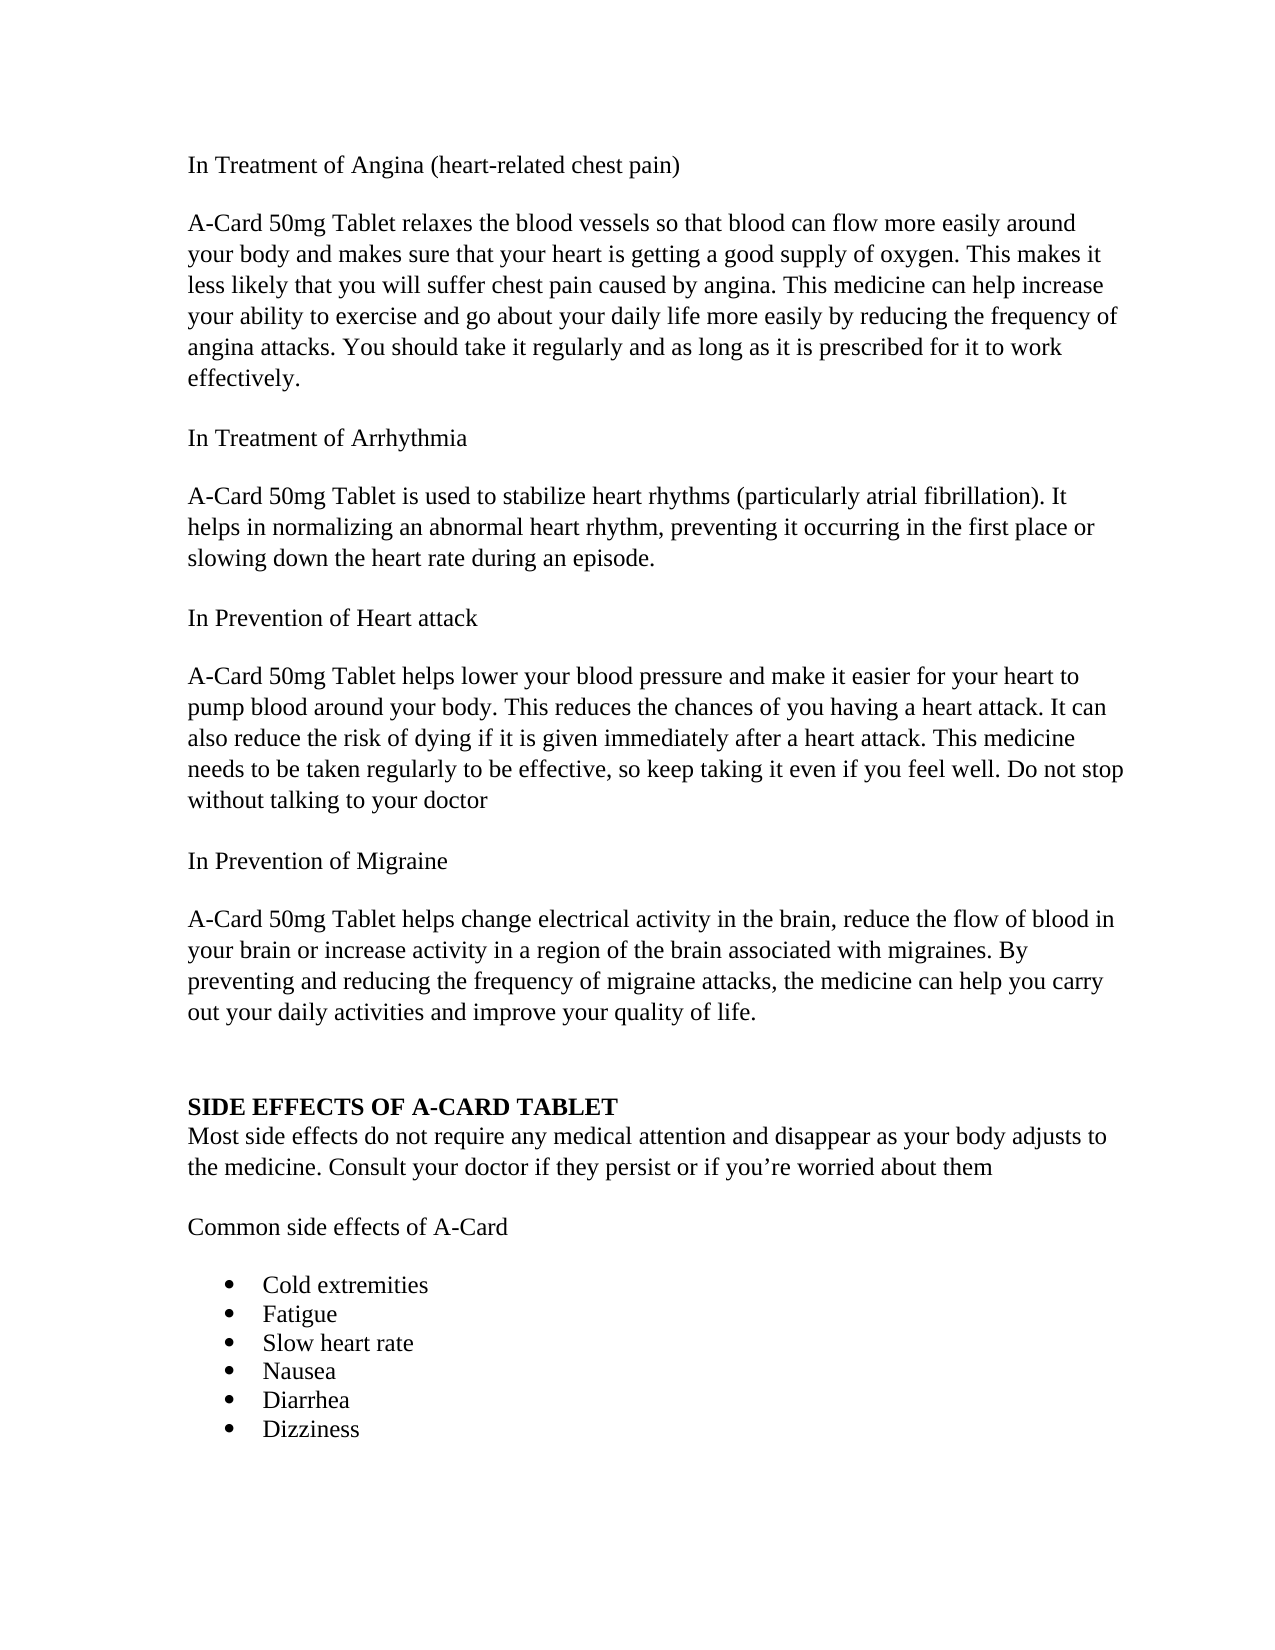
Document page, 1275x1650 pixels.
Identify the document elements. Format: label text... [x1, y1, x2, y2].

subtitle Common side effects of A-Card [187, 1212, 1125, 1241]
text A-Card 50mg Tablet relaxes the blood vessels so that blood can flow more easily around your body and makes sure that your heart is getting a good supply of oxygen. This makes it less likely that you will suffer chest pain caused by angina. This medicine can help increase your ability to exercise and go about your daily life more easily by reducing the frequency of angina attacks. You should take it regularly and as long as it is prescribed for it to work effectively. [187, 208, 1125, 392]
text A-Card 50mg Tablet helps change electrical activity in the brain, reduce the flow of blood in your brain or increase activity in a region of the brain associated with migraines. By preventing and reducing the frequency of migraine attacks, the medicine can help you carry out your daily activities and improve your quality of life. [187, 904, 1125, 1026]
subtitle SIDE EFFECTS OF A-CARD TABLET [187, 1092, 1125, 1121]
subtitle In Treatment of Angina (heart-related chest pain) [187, 150, 1125, 179]
subtitle In Prevention of Migraine [187, 846, 1125, 874]
list Cold extremities [225, 1270, 1125, 1299]
text Most side effects do not require any medical attention and disappear as your body adjusts to the medicine. Consult your doctor if they persist or if you’re worried about them [187, 1121, 1125, 1181]
text A-Card 50mg Tablet is used to stabilize heart rhythms (particularly atrial fibrillation). It helps in normalizing an abnormal heart rhythm, preventing it occurring in the first place or slowing down the heart rate during an episode. [187, 481, 1125, 572]
list Slow heart rate [225, 1328, 1125, 1356]
list Fatigue [225, 1299, 1125, 1328]
list Diarrhea [225, 1385, 1125, 1414]
list Nausea [225, 1356, 1125, 1385]
text A-Card 50mg Tablet helps lower your blood pressure and make it easier for your heart to pump blood around your body. This reduces the chances of you having a heart attack. It can also reduce the risk of dying if it is given immediately after a heart attack. This medicine needs to be taken regularly to be effective, so keep taking it even if you feel well. Do not stop without talking to your doctor [187, 661, 1125, 814]
subtitle In Treatment of Arrhythmia [187, 423, 1125, 452]
subtitle In Prevention of Heart attack [187, 603, 1125, 632]
list Dizziness [225, 1414, 1125, 1443]
